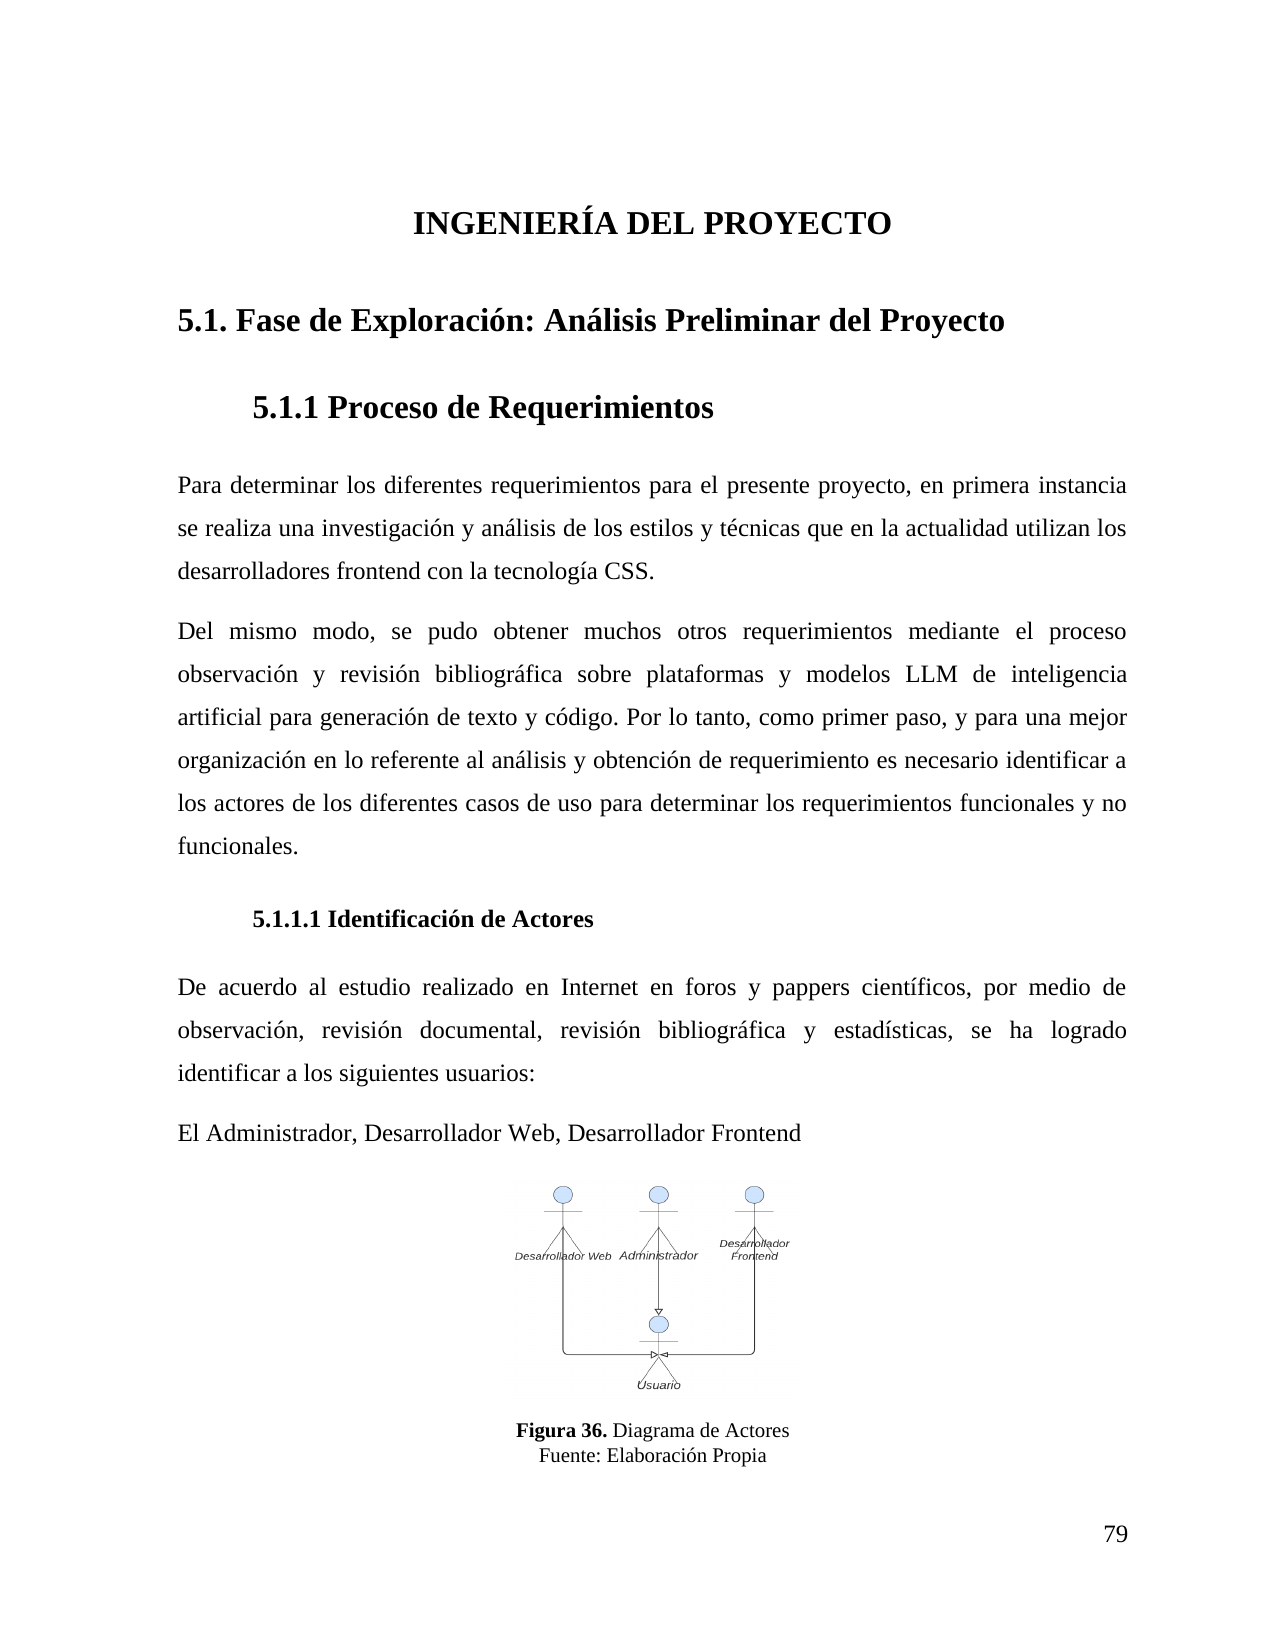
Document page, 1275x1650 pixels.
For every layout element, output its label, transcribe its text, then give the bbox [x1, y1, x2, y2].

text El Administrador, Desarrollador Web, Desarrollador Frontend [177, 1118, 1128, 1147]
text Del mismo modo, se pudo obtener muchos otros requerimientos mediante el proceso observación y revisión bibliográfica sobre plataformas y modelos LLM de inteligencia artificial para generación de texto y código. Por lo tanto, como primer paso, y para una mejor organización en lo referente al análisis y obtención de requerimiento es necesario identificar a los actores de los diferentes casos de uso para determinar los requerimientos funcionales y no funcionales. [177, 616, 1128, 860]
subtitle 5.1.1 Proceso de Requerimientos [177, 387, 1128, 426]
text Para determinar los diferentes requerimientos para el presente proyecto, en primera instancia se realiza una investigación y análisis de los estilos y técnicas que en la actualidad utilizan los desarrolladores frontend con la tecnología CSS. [177, 470, 1128, 585]
list Fuente: Elaboración Propia [177, 1443, 1128, 1467]
text Figura 36. Diagrama de Actores [177, 1417, 1128, 1442]
subtitle INGENIERÍA DEL PROYECTO [177, 203, 1128, 241]
picture [506, 1177, 799, 1399]
subtitle 5.1. Fase de Exploración: Análisis Preliminar del Proyecto [177, 301, 1128, 339]
text De acuerdo al estudio realizado en Internet en foros y pappers científicos, por medio de observación, revisión documental, revisión bibliográfica y estadísticas, se ha logrado identificar a los siguientes usuarios: [177, 972, 1128, 1087]
subtitle 5.1.1.1 Identificación de Actores [177, 904, 1128, 932]
